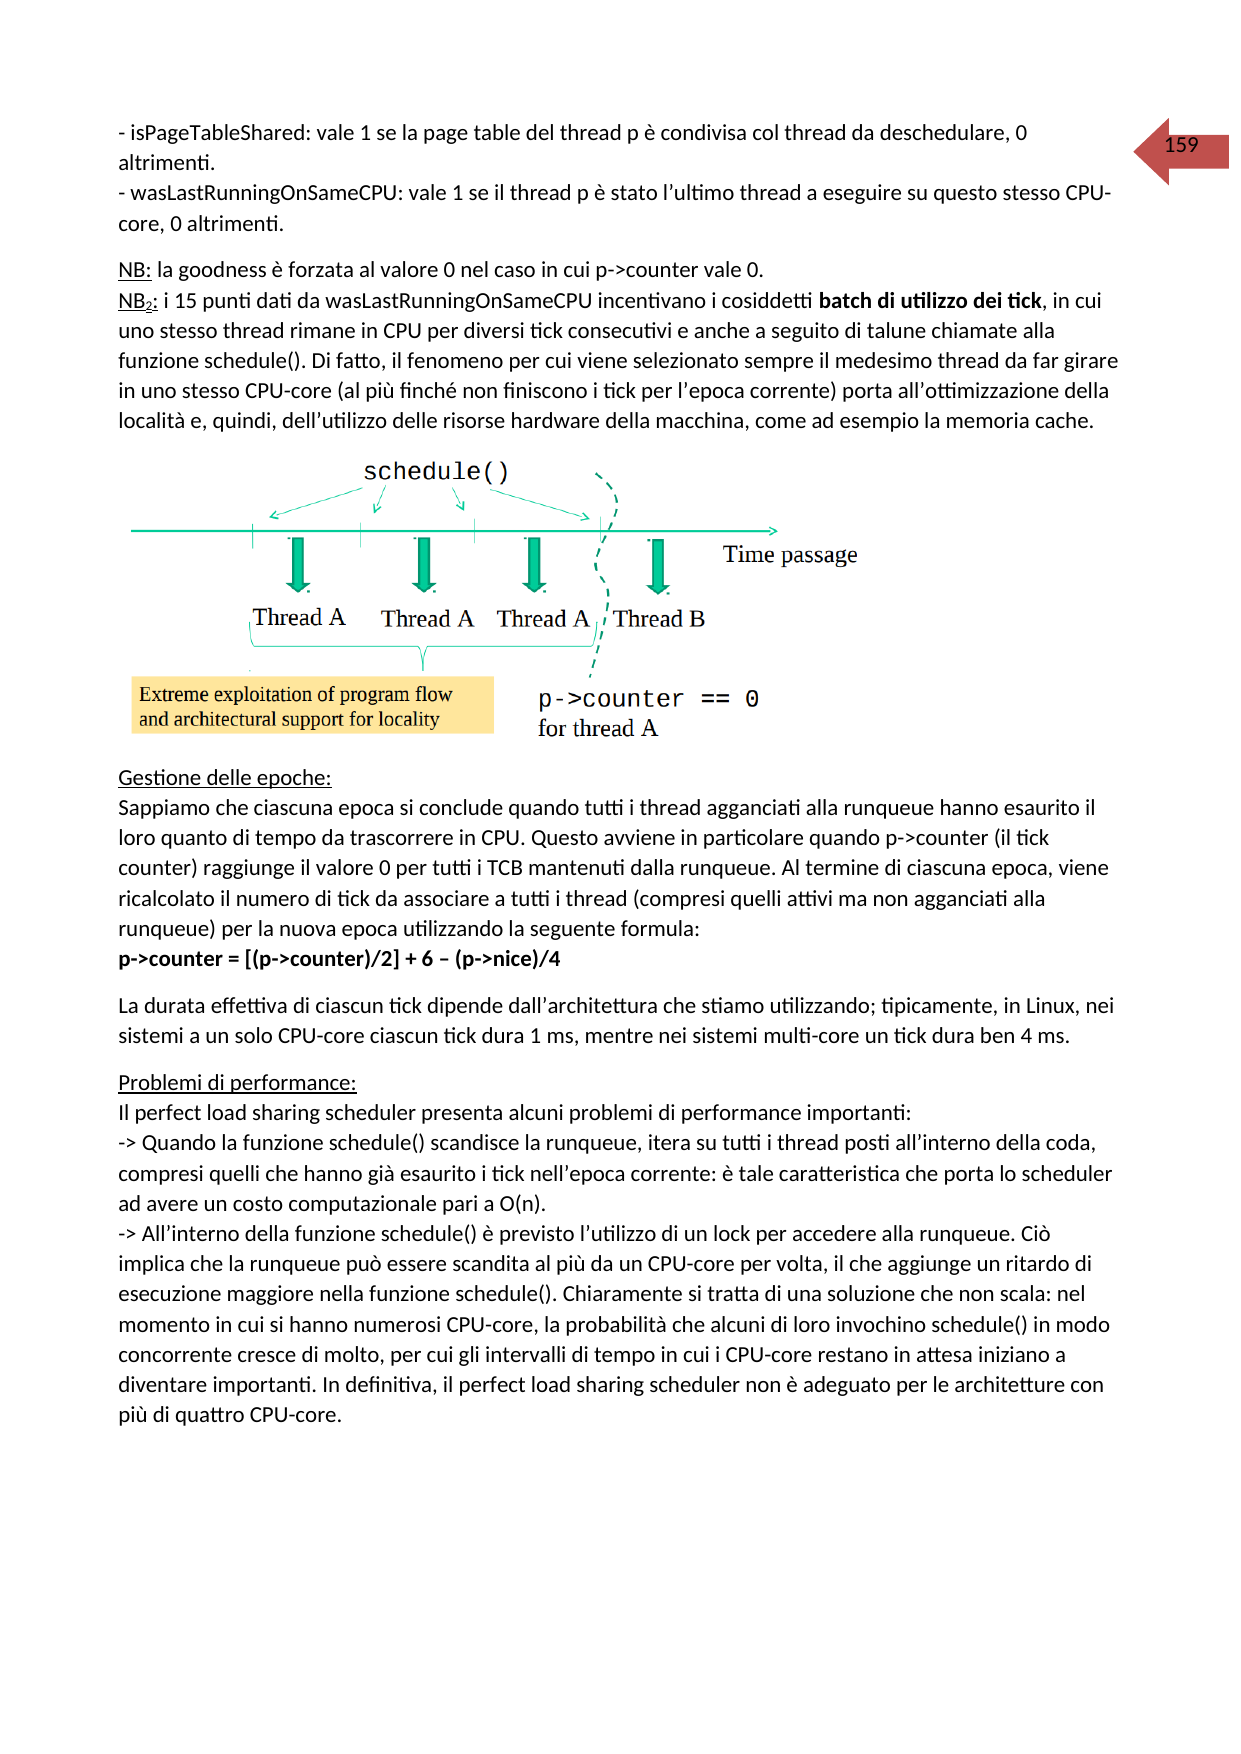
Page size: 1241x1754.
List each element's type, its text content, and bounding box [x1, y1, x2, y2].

picture [118, 453, 865, 744]
text NB: la goodness è forzata al valore 0 nel caso in cui p->counter vale 0. NB2: i 15 punti dati da wasLastRunningOnSameCPU incentivano i cosiddetti batch di utilizzo dei tick, in cui uno stesso thread rimane in CPU per diversi tick consecutivi e anche a seguito di talune chiamate alla funzione schedule(). Di fatto, il fenomeno per cui viene selezionato sempre il medesimo thread da far girare in uno stesso CPU-core (al più finché non finiscono i tick per l’epoca corrente) porta all’ottimizzazione della località e, quindi, dell’utilizzo delle risorse hardware della macchina, come ad esempio la memoria cache. [118, 256, 1122, 435]
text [118, 118, 1122, 237]
text Gestione delle epoche: Sappiamo che ciascuna epoca si conclude quando tutti i thread agganciati alla runqueue hanno esaurito il loro quanto di tempo da trascorrere in CPU. Questo avviene in particolare quando p->counter (il tick counter) raggiunge il valore 0 per tutti i TCB mantenuti dalla runqueue. Al termine di ciascuna epoca, viene ricalcolato il numero di tick da associare a tutti i thread (compresi quelli attivi ma non agganciati alla runqueue) per la nuova epoca utilizzando la seguente formula: p->counter = [(p->counter)/2] + 6 – (p->nice)/4 [118, 763, 1122, 972]
text Problemi di performance: Il perfect load sharing scheduler presenta alcuni problemi di performance importanti: -> Quando la funzione schedule() scandisce la runqueue, itera su tutti i thread posti all’interno della coda, compresi quelli che hanno già esaurito i tick nell’epoca corrente: è tale caratteristica che porta lo scheduler ad avere un costo computazionale pari a O(n). -> All’interno della funzione schedule() è previsto l’utilizzo di un lock per accedere alla runqueue. Ciò implica che la runqueue può essere scandita al più da un CPU-core per volta, il che aggiunge un ritardo di esecuzione maggiore nella funzione schedule(). Chiaramente si tratta di una soluzione che non scala: nel momento in cui si hanno numerosi CPU-core, la probabilità che alcuni di loro invochino schedule() in modo concorrente cresce di molto, per cui gli intervalli di tempo in cui i CPU-core restano in attesa iniziano a diventare importanti. In definitiva, il perfect load sharing scheduler non è adeguato per le architetture con più di quattro CPU-core. [118, 1068, 1122, 1428]
text La durata effettiva di ciascun tick dipende dall’architettura che stiamo utilizzando; tipicamente, in Linux, nei sistemi a un solo CPU-core ciascun tick dura 1 ms, mentre nei sistemi multi-core un tick dura ben 4 ms. [118, 991, 1122, 1049]
